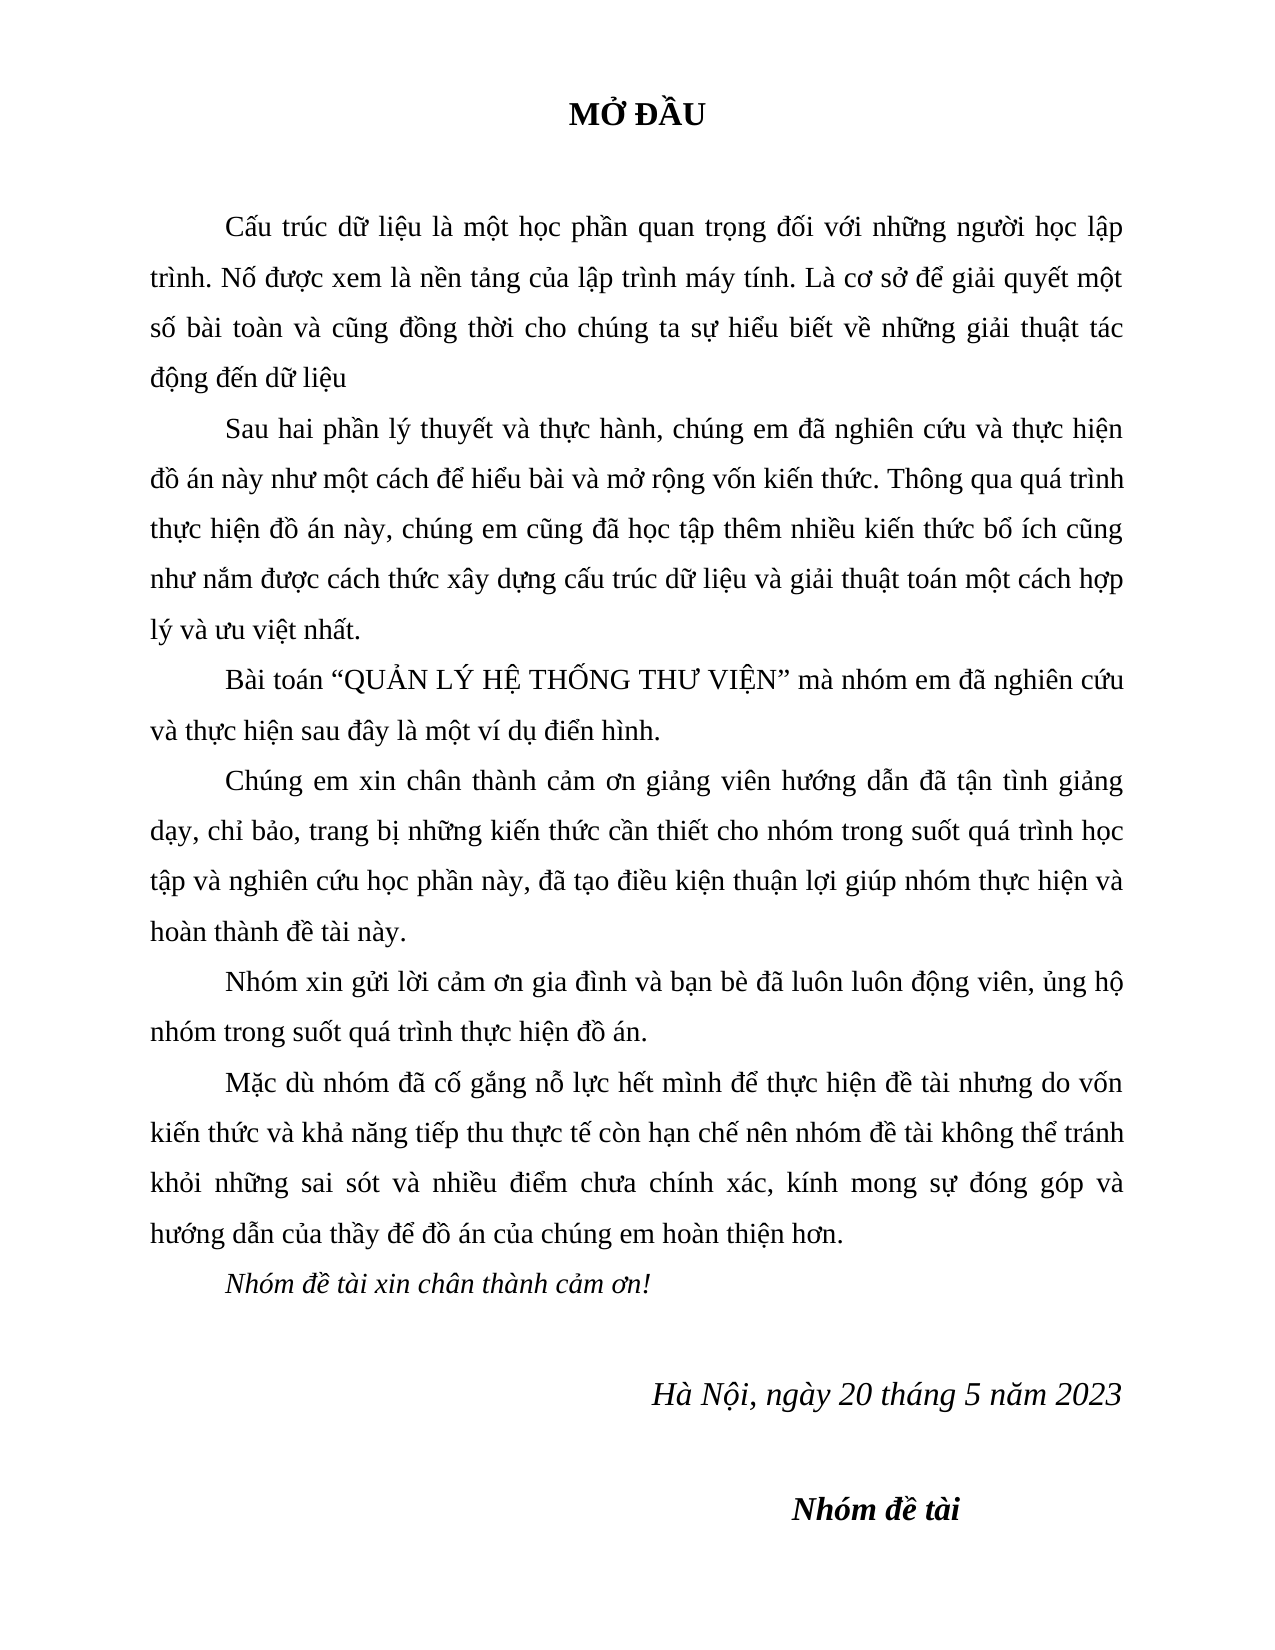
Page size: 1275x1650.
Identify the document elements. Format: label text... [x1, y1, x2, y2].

text Nhóm đề tài [150, 1489, 1125, 1527]
text MỞ ĐẦU [150, 94, 1125, 133]
text Hà Nội, ngày 20 tháng 5 năm 2023 [150, 1374, 1125, 1412]
text Cấu trúc dữ liệu là một học phần quan trọng đối với những người học lập trình. Nố được xem là nền tảng của lập trình máy tính. Là cơ sở để giải quyết một số bài toàn và cũng đồng thời cho chúng ta sự hiểu biết về những giải thuật tác động đến dữ liệu [150, 209, 1125, 394]
text Nhóm xin gửi lời cảm ơn gia đình và bạn bè đã luôn luôn động viên, ủng hộ nhóm trong suốt quá trình thực hiện đồ án. [150, 964, 1125, 1048]
text Chúng em xin chân thành cảm ơn giảng viên hướng dẫn đã tận tình giảng dạy, chỉ bảo, trang bị những kiến thức cần thiết cho nhóm trong suốt quá trình học tập và nghiên cứu học phần này, đã tạo điều kiện thuận lợi giúp nhóm thực hiện và hoàn thành đề tài này. [150, 763, 1125, 947]
text Mặc dù nhóm đã cố gắng nỗ lực hết mình để thực hiện đề tài nhưng do vốn kiến thức và khả năng tiếp thu thực tế còn hạn chế nên nhóm đề tài không thể tránh khỏi những sai sót và nhiều điểm chưa chính xác, kính mong sự đóng góp và hướng dẫn của thầy để đồ án của chúng em hoàn thiện hơn. [150, 1065, 1125, 1249]
text Sau hai phần lý thuyết và thực hành, chúng em đã nghiên cứu và thực hiện đồ án này như một cách để hiểu bài và mở rộng vốn kiến thức. Thông qua quá trình thực hiện đồ án này, chúng em cũng đã học tập thêm nhiều kiến thức bổ ích cũng như nắm được cách thức xây dựng cấu trúc dữ liệu và giải thuật toán một cách hợp lý và ưu việt nhất. [150, 411, 1125, 646]
text Bài toán “QUẢN LÝ HỆ THỐNG THƯ VIỆN” mà nhóm em đã nghiên cứu và thực hiện sau đây là một ví dụ điển hình. [150, 662, 1125, 746]
text Nhóm đề tài xin chân thành cảm ơn! [150, 1266, 1125, 1299]
